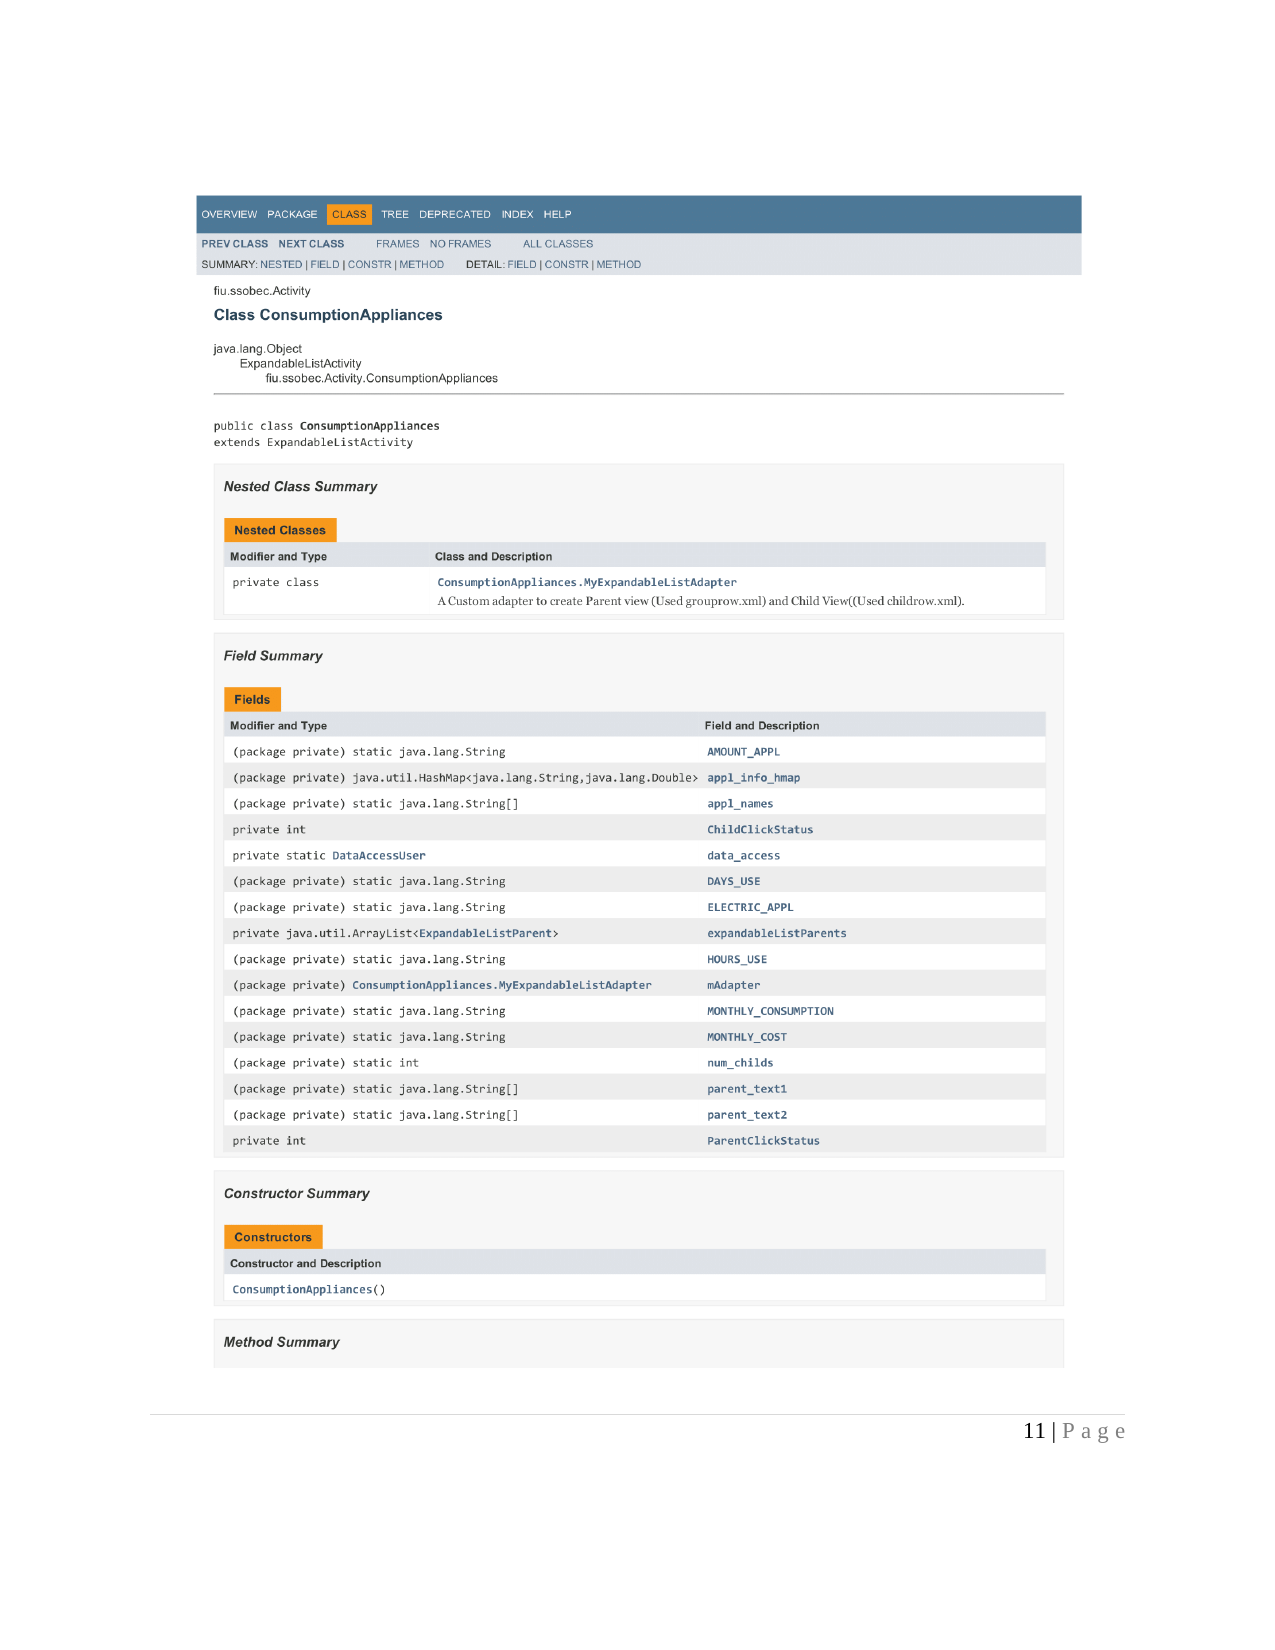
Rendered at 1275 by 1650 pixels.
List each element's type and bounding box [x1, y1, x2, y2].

picture [150, 150, 1125, 1412]
